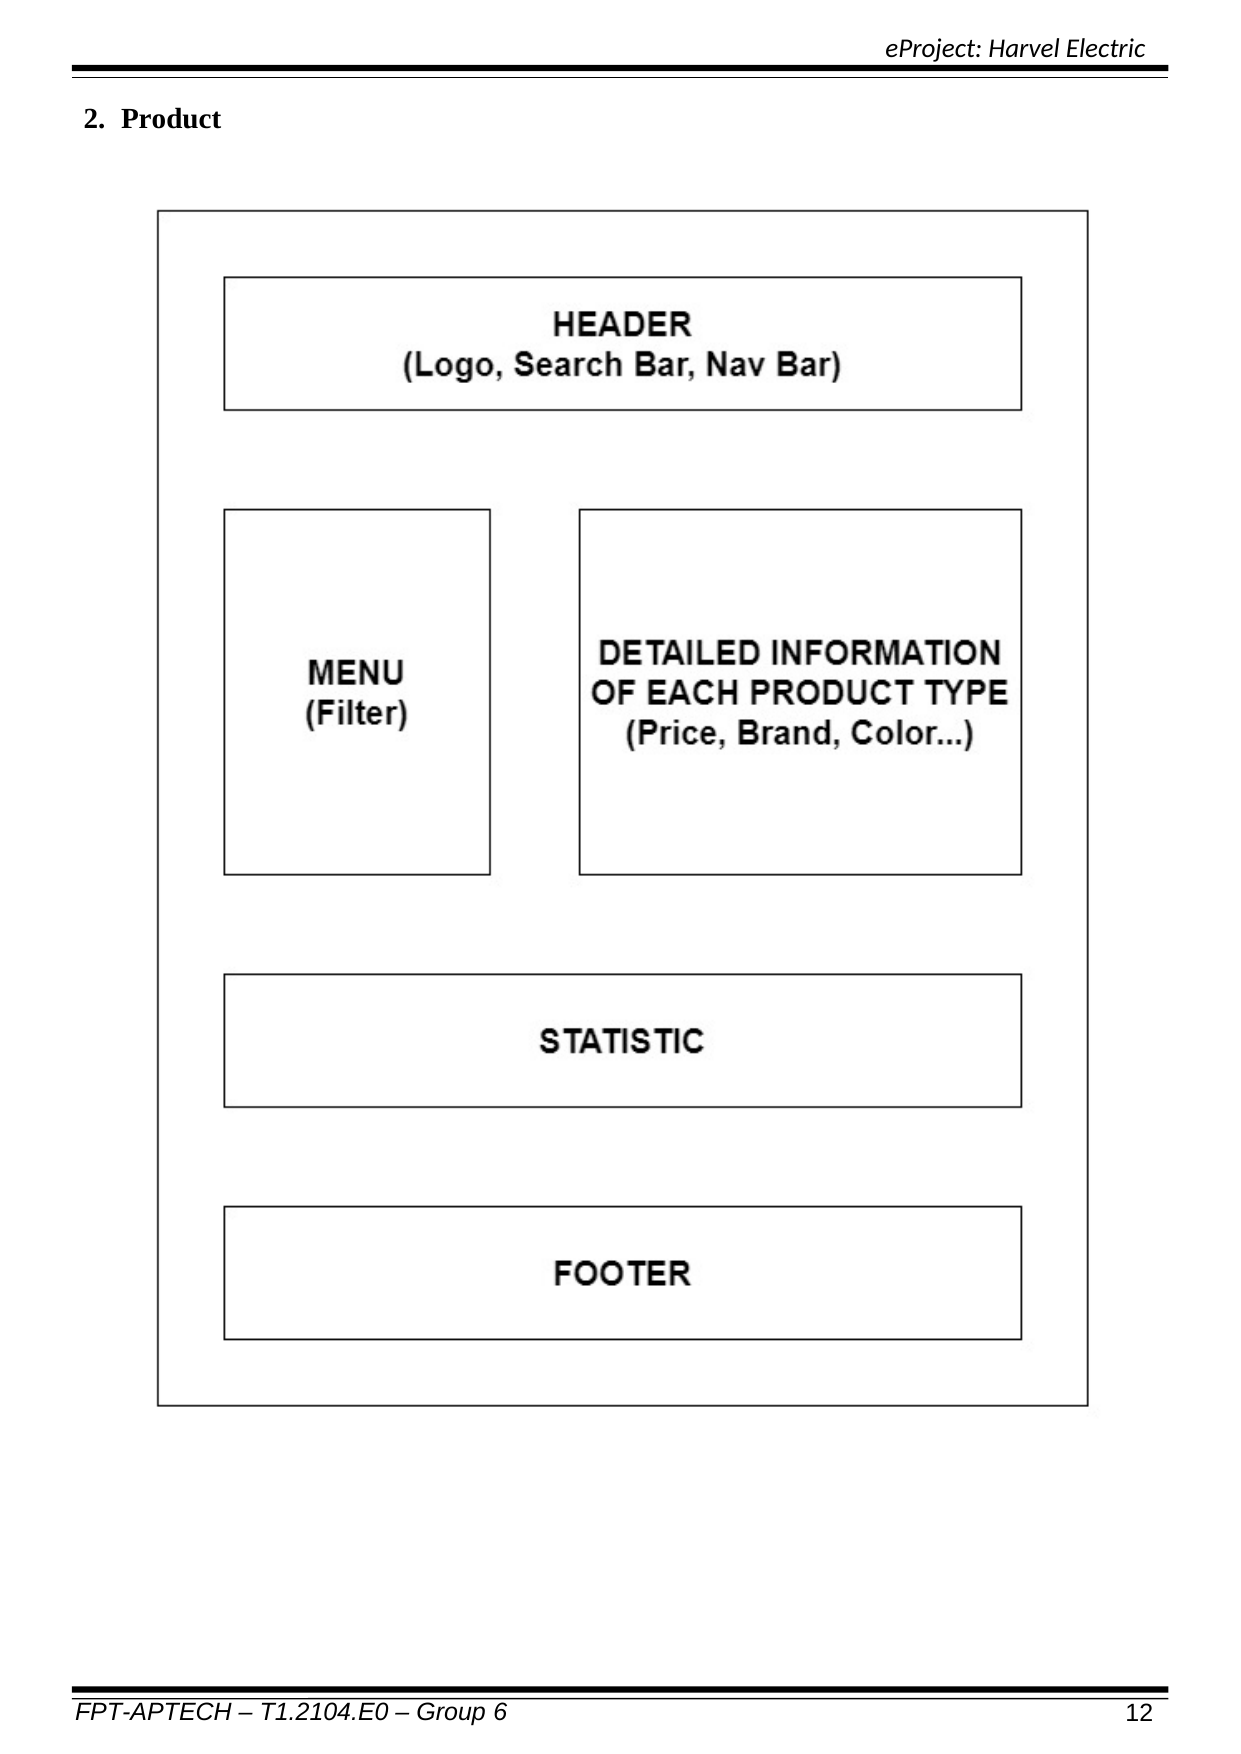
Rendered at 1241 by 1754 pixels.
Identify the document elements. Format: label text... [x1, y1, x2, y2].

list Product [83, 101, 1203, 135]
picture [91, 144, 1157, 1475]
